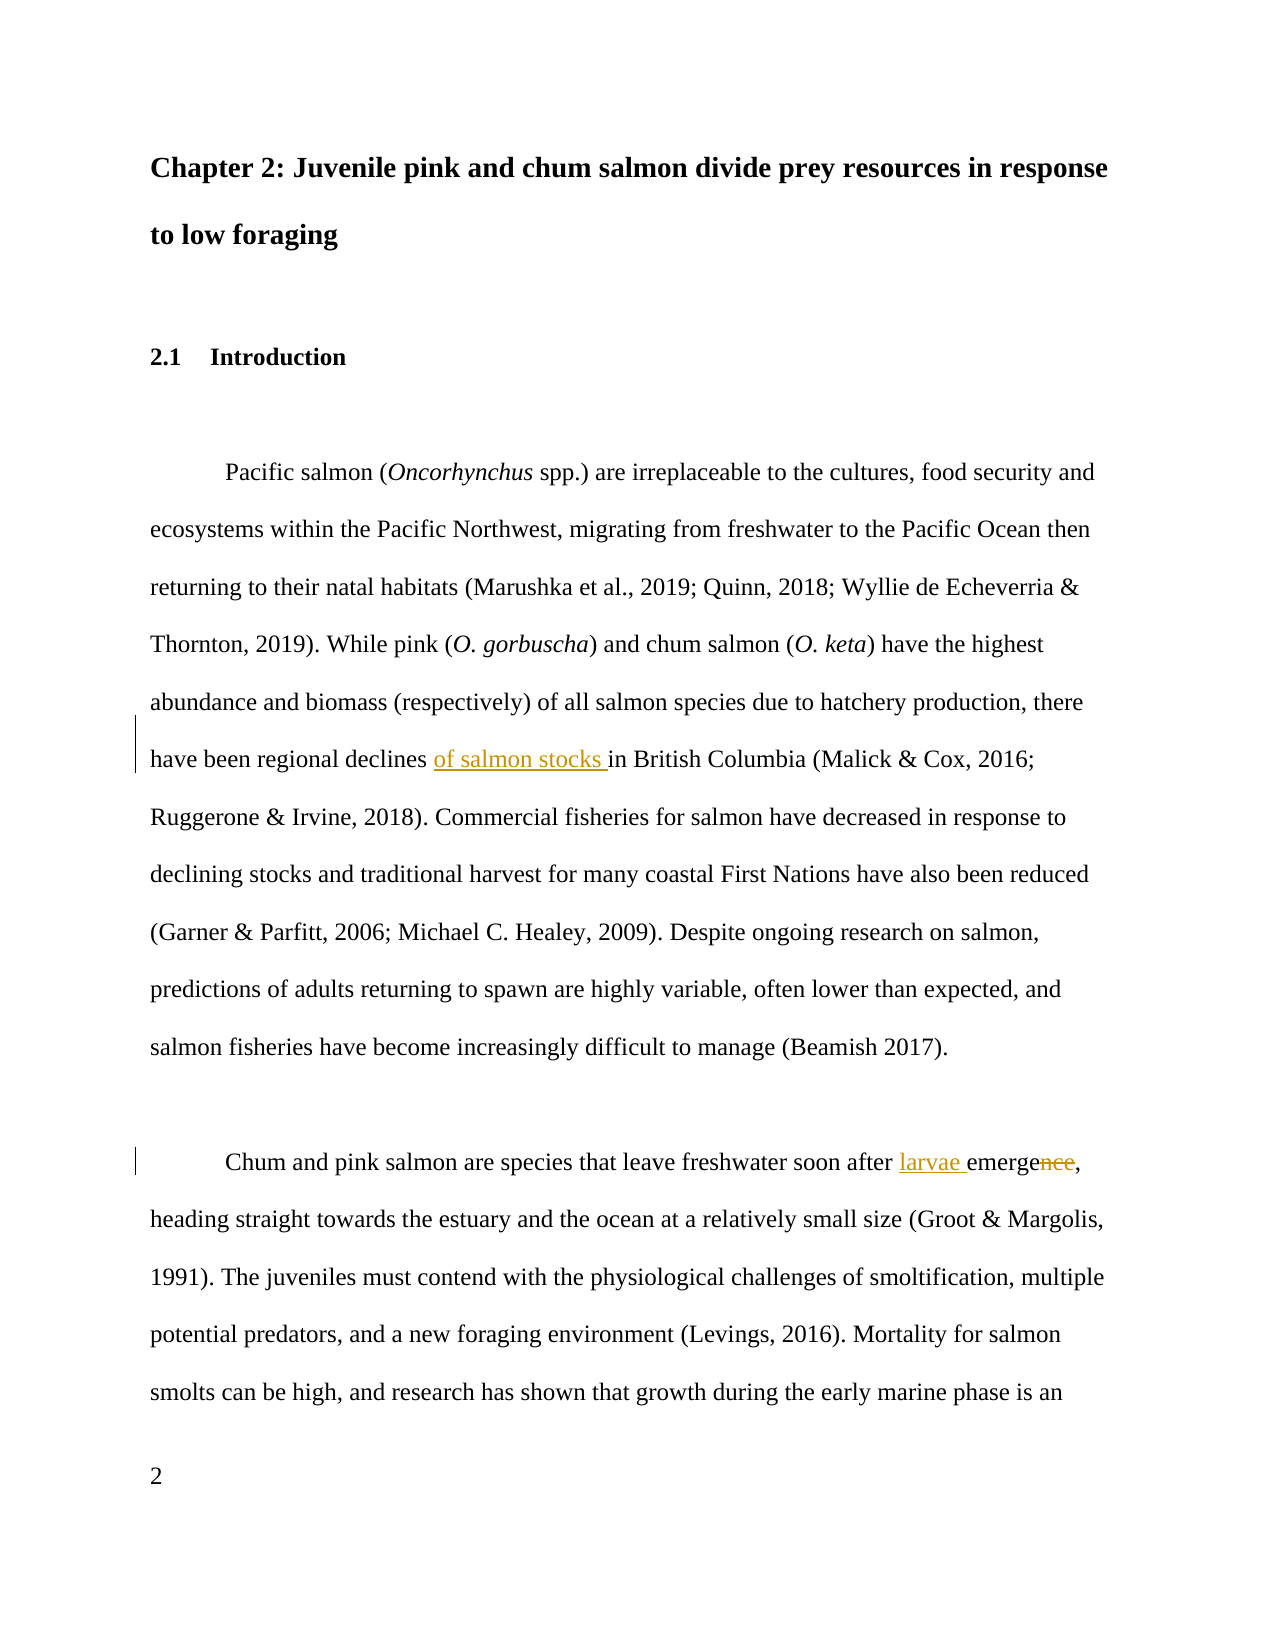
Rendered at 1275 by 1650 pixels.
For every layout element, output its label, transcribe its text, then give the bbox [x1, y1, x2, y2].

subtitle Juvenile pink and chum salmon divide prey resources in response to low foraging [150, 150, 1125, 251]
text Pacific salmon (Oncorhynchus spp.) are irreplaceable to the cultures, food security and ecosystems within the Pacific Northwest, migrating from freshwater to the Pacific Ocean then returning to their natal habitats (Marushka et al., 2019; Quinn, 2018; Wyllie de Echeverria & Thornton, 2019). While pink (O. gorbuscha) and chum salmon (O. keta) have the highest abundance and biomass (respectively) of all salmon species due to hatchery production, there have been regional declines in British Columbia (Malick & Cox, 2016; Ruggerone & Irvine, 2018). Commercial fisheries for salmon have decreased in response to declining stocks and traditional harvest for many coastal First Nations have also been reduced (Garner & Parfitt, 2006; Michael C. Healey, 2009). Despite ongoing research on salmon, predictions of adults returning to spawn are highly variable, often lower than expected, and salmon fisheries have become increasingly difficult to manage (Beamish 2017). [150, 457, 1125, 1060]
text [150, 1147, 1125, 1405]
subtitle Introduction [150, 342, 1125, 370]
